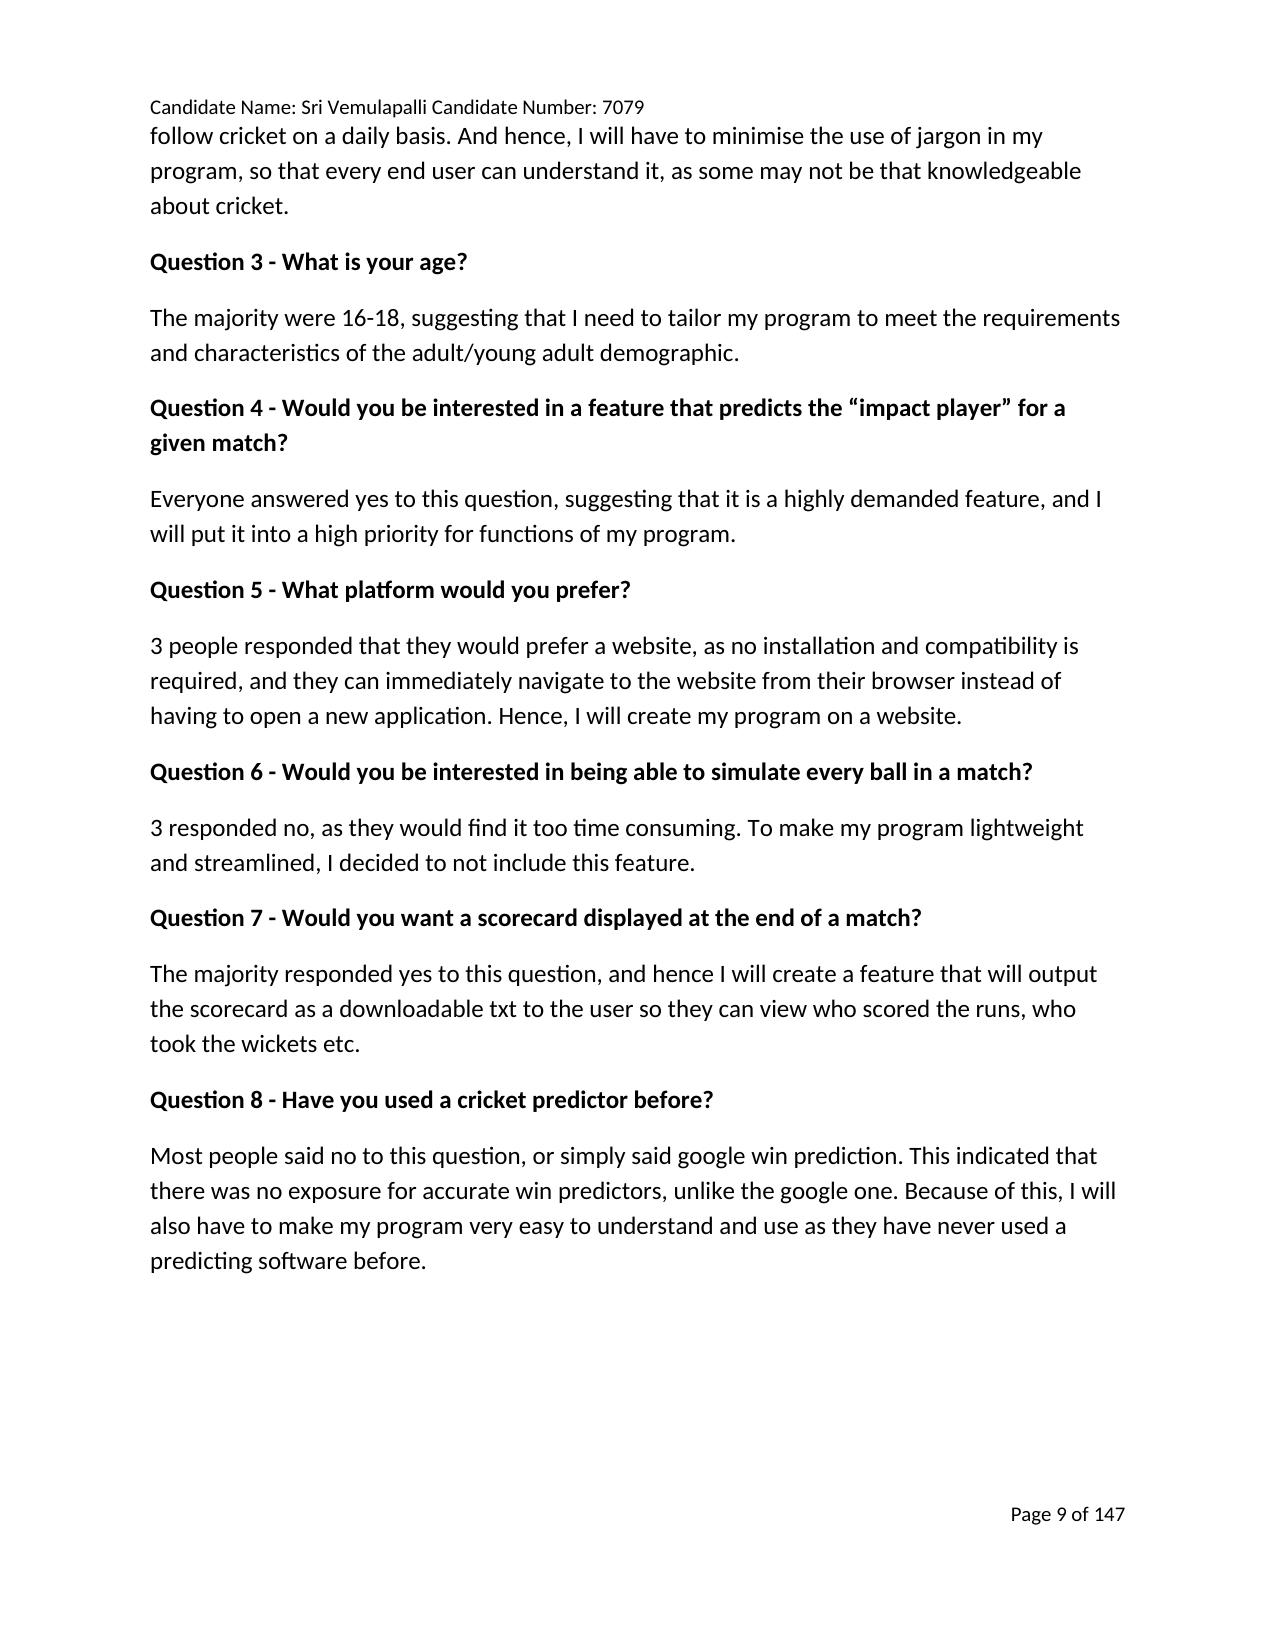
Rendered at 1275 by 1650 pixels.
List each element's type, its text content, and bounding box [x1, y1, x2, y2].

text Question 8 - Have you used a cricket predictor before? [150, 1084, 1125, 1115]
text 3 people responded that they would prefer a website, as no installation and compatibility is required, and they can immediately navigate to the website from their browser instead of having to open a new application. Hence, I will create my program on a website. [150, 630, 1125, 731]
text Question 6 - Would you be interested in being able to simulate every ball in a match? [150, 756, 1125, 786]
text Question 5 - What platform would you prefer? [150, 574, 1125, 605]
text Most people said no to this question, or simply said google win prediction. This indicated that there was no exposure for accurate win predictors, unlike the google one. Because of this, I will also have to make my program very easy to understand and use as they have never used a predicting software before. [150, 1140, 1125, 1276]
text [150, 120, 1125, 221]
text Question 4 - Would you be interested in a feature that predicts the “impact player” for a given match? [150, 392, 1125, 458]
text The majority responded yes to this question, and hence I will create a feature that will output the scorecard as a downloadable txt to the user so they can view who scored the runs, who took the wickets etc. [150, 958, 1125, 1059]
text The majority were 16-18, suggesting that I need to tailor my program to meet the requirements and characteristics of the adult/young adult demographic. [150, 302, 1125, 367]
text 3 responded no, as they would find it too time consuming. To make my program lightweight and streamlined, I decided to not include this feature. [150, 812, 1125, 877]
text Question 3 - What is your age? [150, 246, 1125, 276]
text Everyone answered yes to this question, suggesting that it is a highly demanded feature, and I will put it into a high priority for functions of my program. [150, 483, 1125, 549]
text Question 7 - Would you want a scorecard displayed at the end of a match? [150, 902, 1125, 933]
